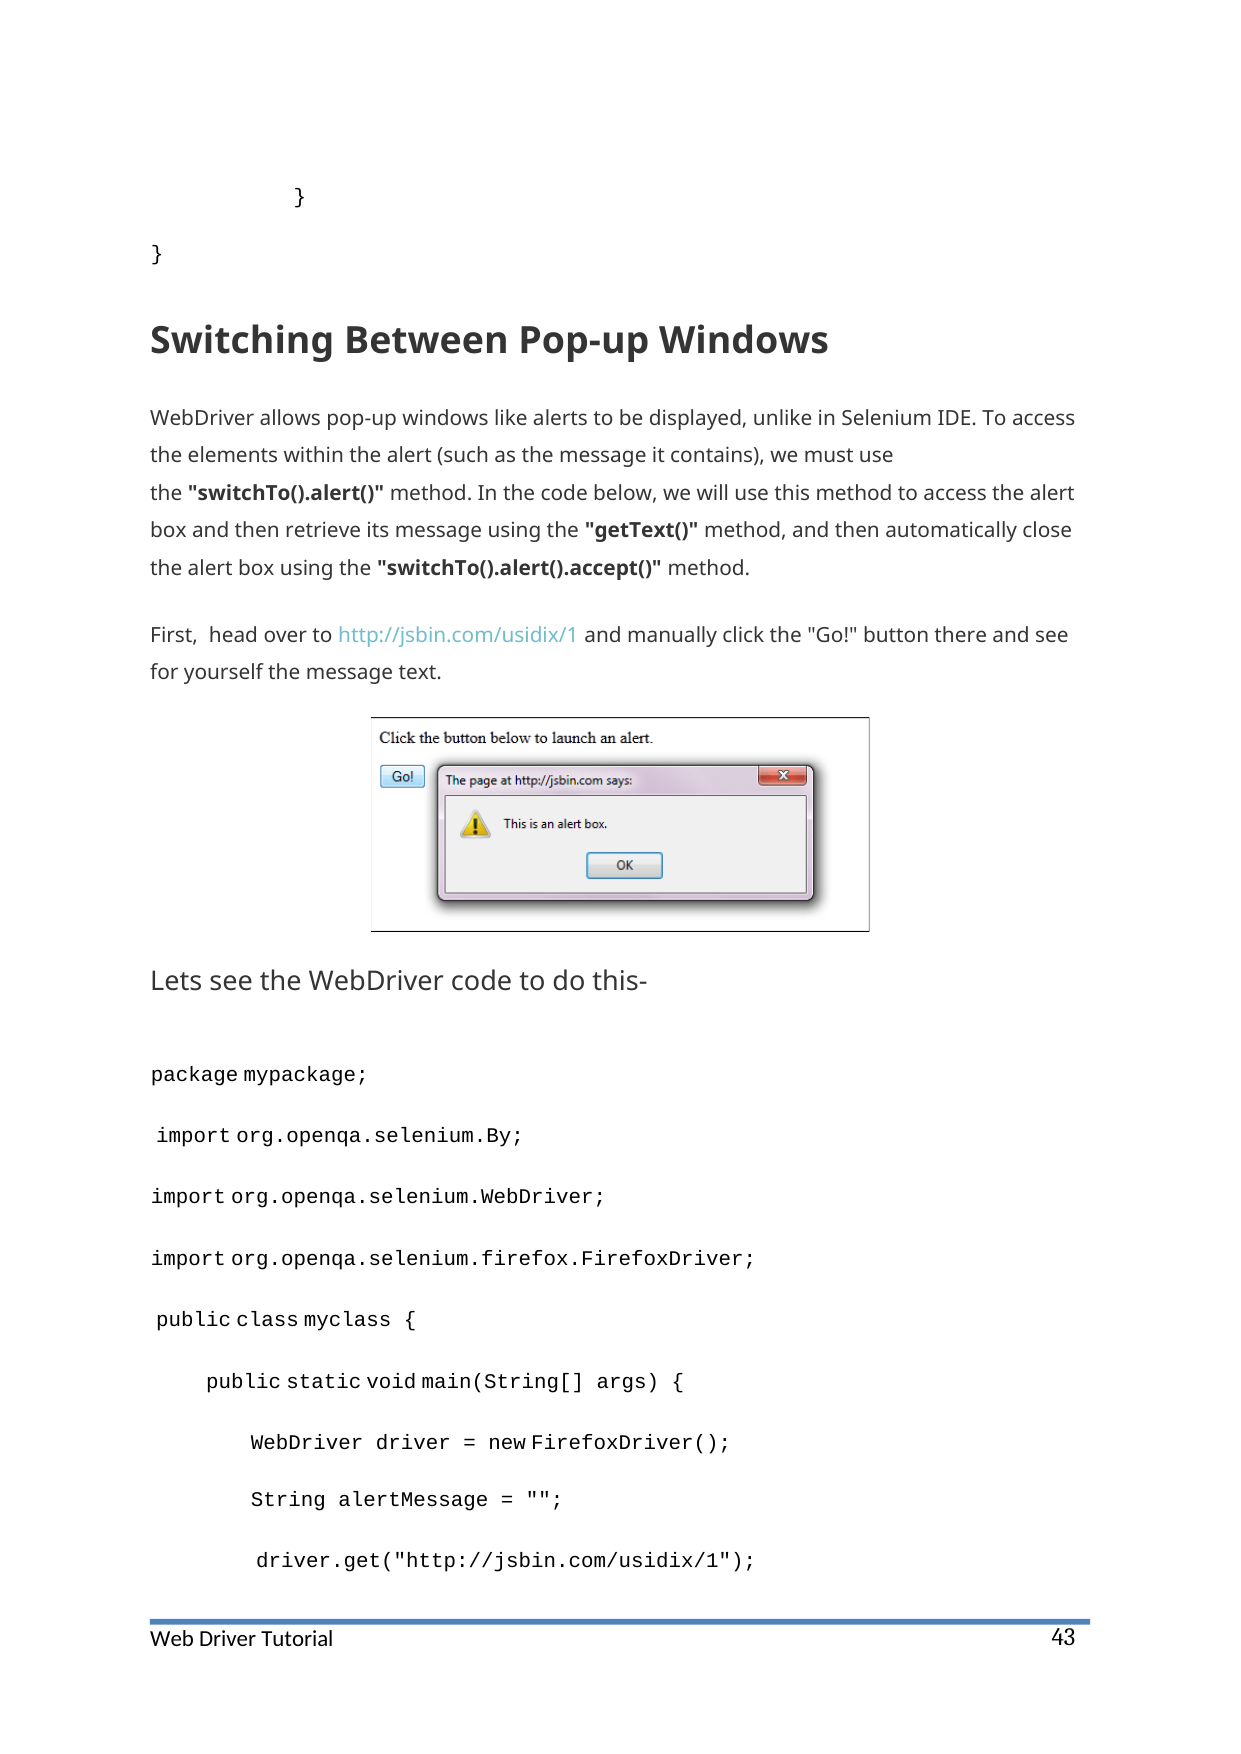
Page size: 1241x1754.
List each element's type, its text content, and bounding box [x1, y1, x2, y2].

text WebDriver allows pop-up windows like alerts to be displayed, unlike in Selenium IDE. To access the elements within the alert (such as the message it contains), we must use the "switchTo().alert()" method. In the code below, we will use this method to access the alert box and then retrieve its message using the "getText()" method, and then automatically close the alert box using the "switchTo().alert().accept()" method. [150, 394, 1090, 581]
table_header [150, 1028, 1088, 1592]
text Lets see the WebDriver code to do this- [150, 961, 1090, 998]
text First, head over to http://jsbin.com/usidix/1 and manually click the "Go!" button there and see for yourself the message text. [150, 611, 1090, 686]
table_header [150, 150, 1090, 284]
picture [371, 714, 870, 932]
subtitle Switching Between Pop-up Windows [150, 314, 1090, 365]
